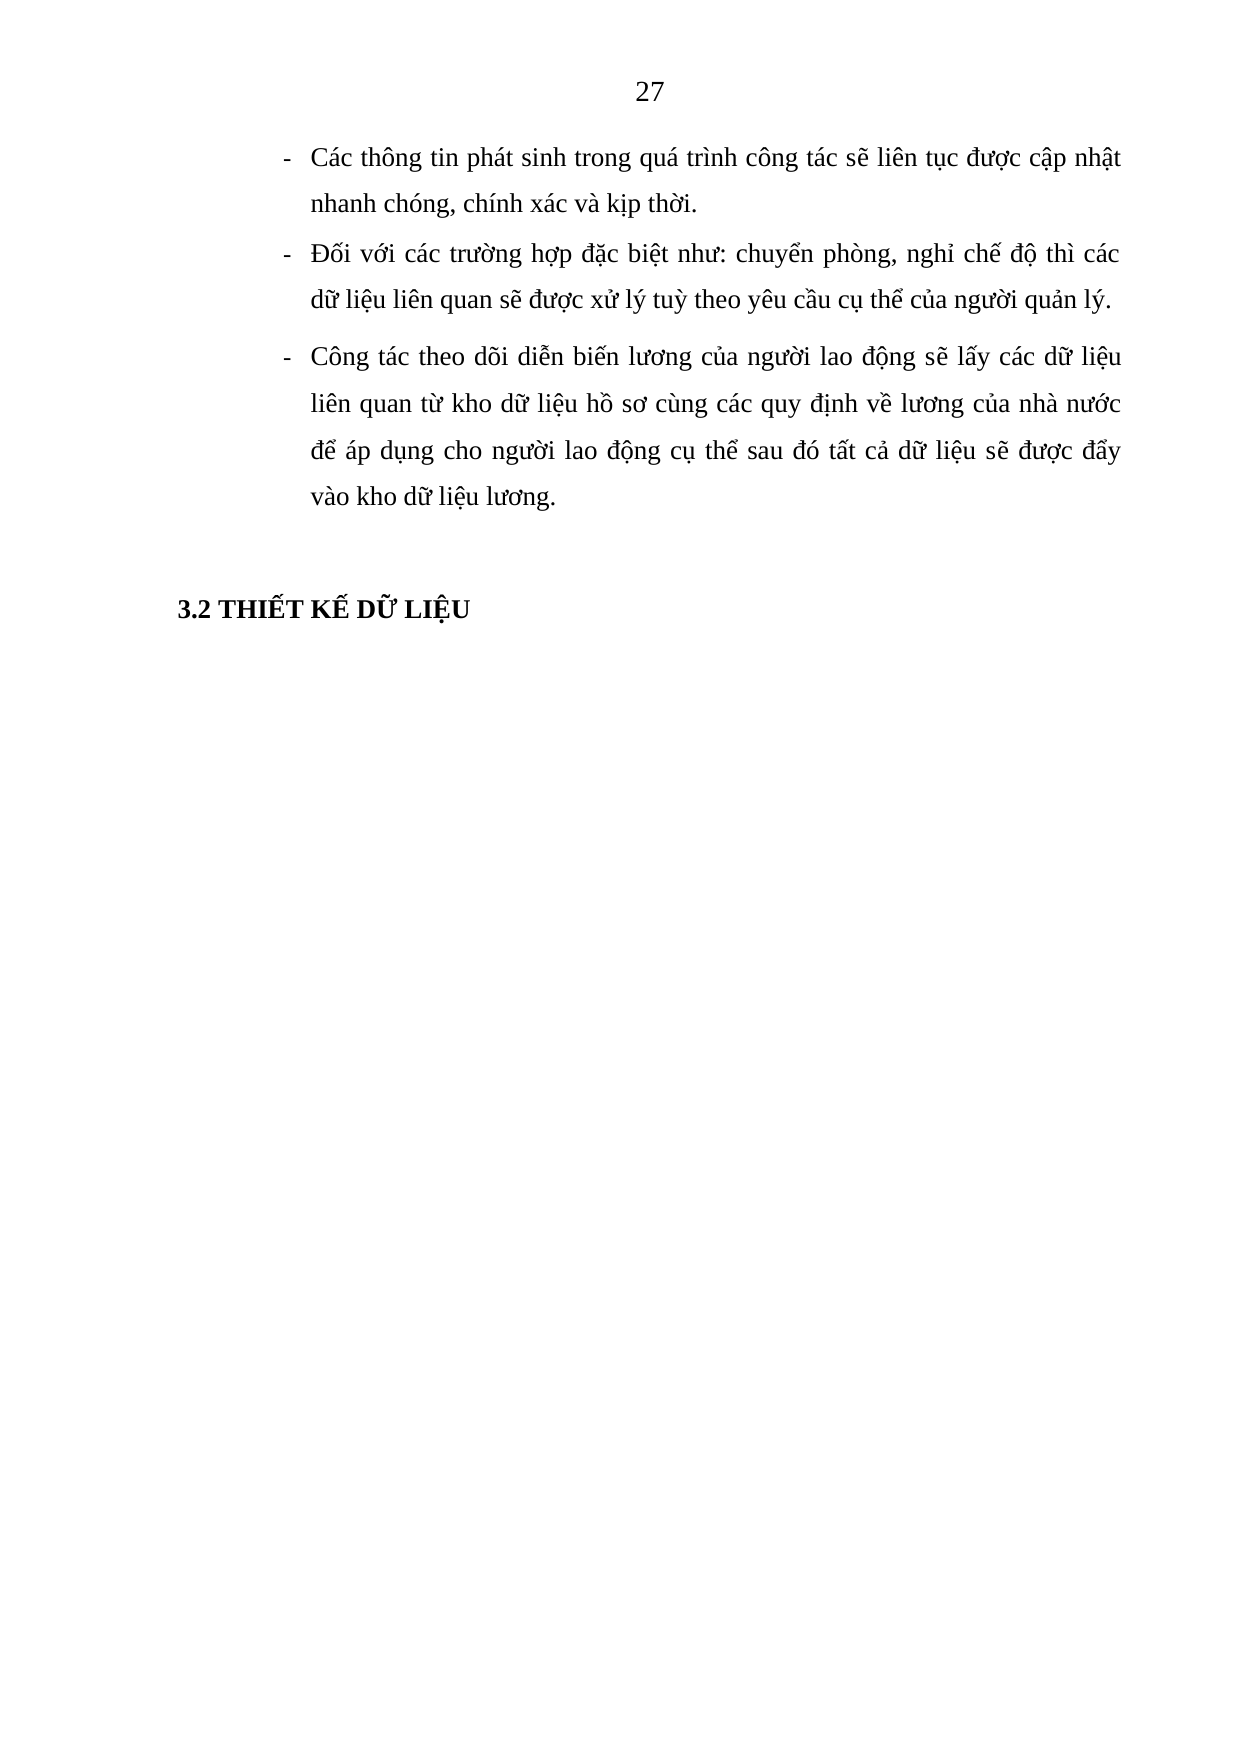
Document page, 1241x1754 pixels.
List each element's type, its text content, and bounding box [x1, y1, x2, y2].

subtitle 3.2 THIẾT KẾ DỮ LIỆU [177, 593, 1122, 625]
list Đối với các trường hợp đặc biệt như: chuyển phòng, nghỉ chế độ thì các dữ liệu liên quan sẽ được xử lý tuỳ theo yêu cầu cụ thể của người quản lý. [283, 237, 1122, 315]
list Các thông tin phát sinh trong quá trình công tác sẽ liên tục được cập nhật nhanh chóng, chính xác và kịp thời. [283, 141, 1122, 219]
list Công tác theo dõi diễn biến lương của người lao động sẽ lấy các dữ liệu liên quan từ kho dữ liệu hồ sơ cùng các quy định về lương của nhà nước để áp dụng cho người lao động cụ thể sau đó tất cả dữ liệu sẽ được đẩy vào kho dữ liệu lương. [283, 340, 1122, 512]
